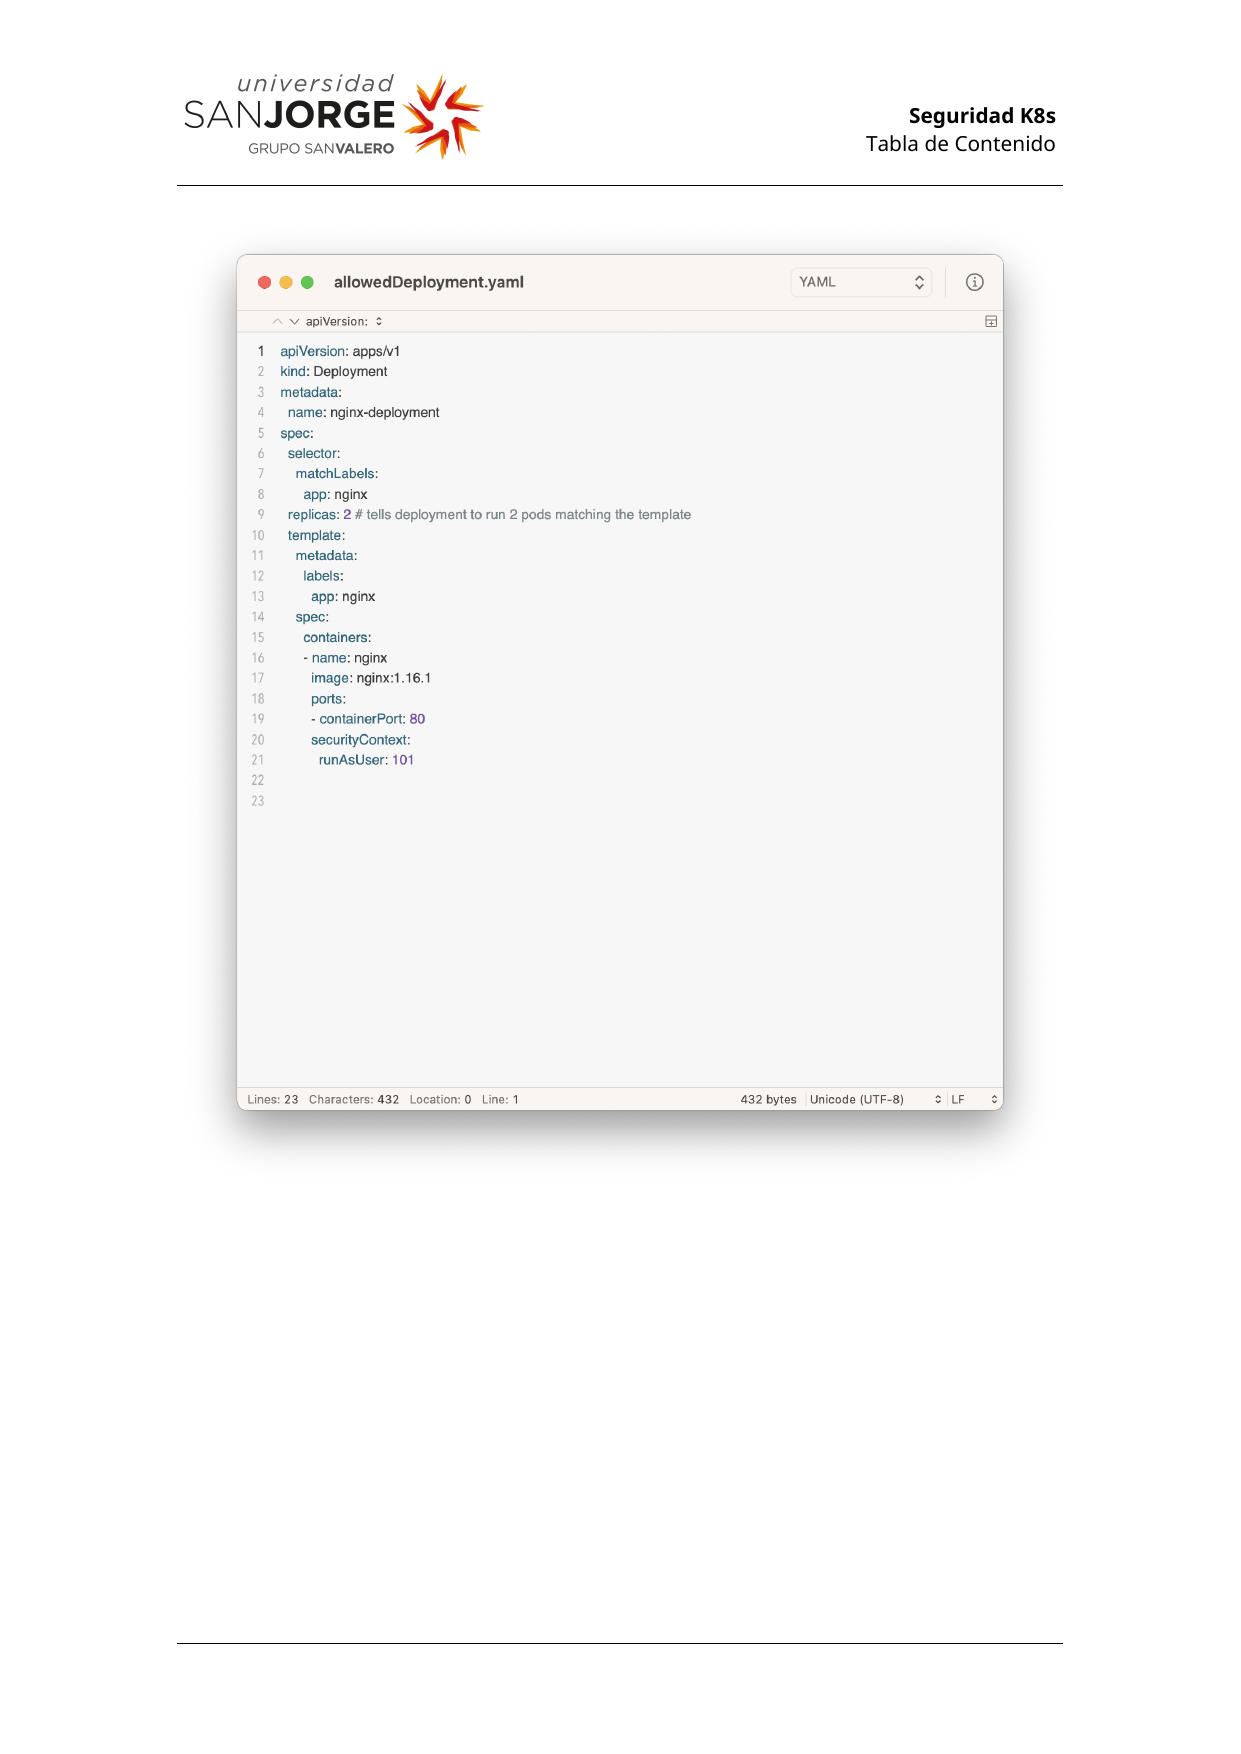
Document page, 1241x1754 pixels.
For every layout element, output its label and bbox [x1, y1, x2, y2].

picture [184, 73, 485, 160]
picture [177, 214, 1063, 1189]
